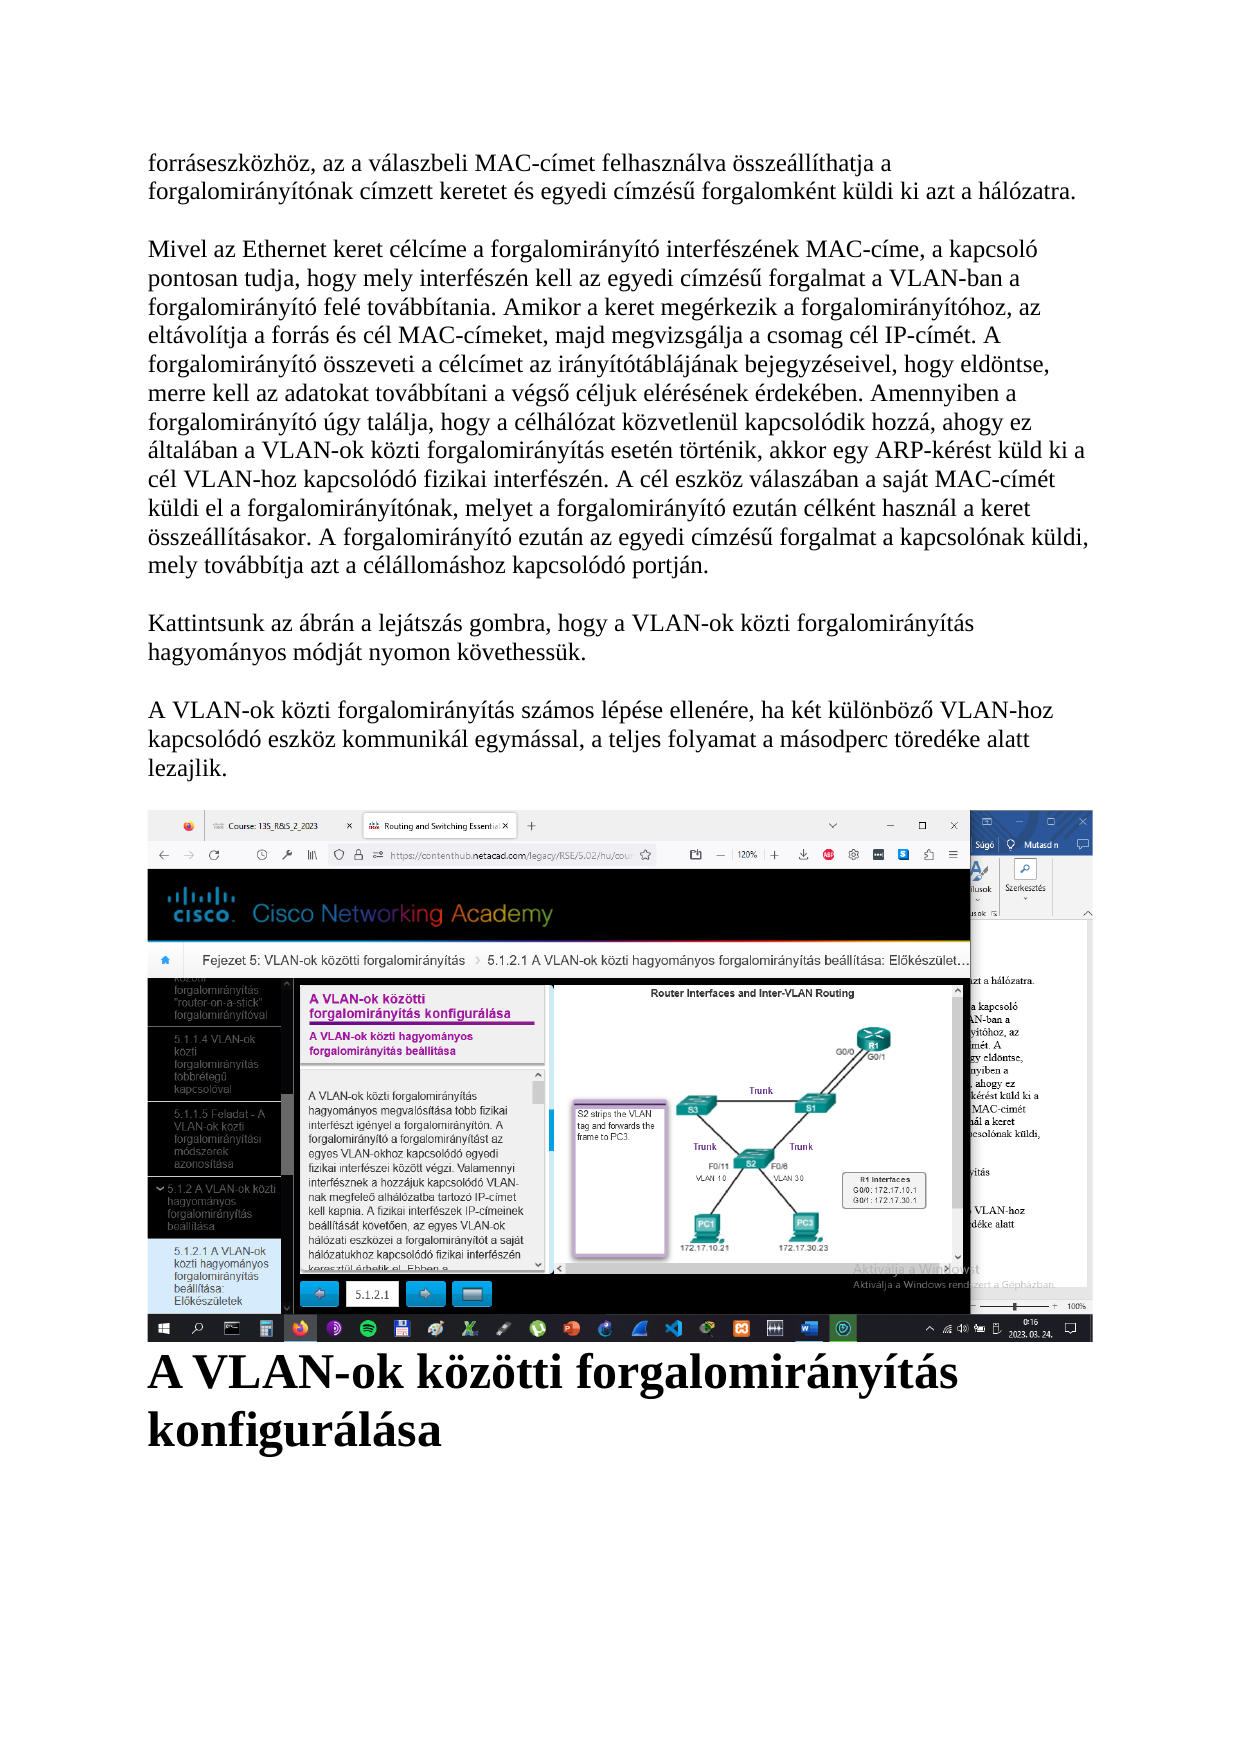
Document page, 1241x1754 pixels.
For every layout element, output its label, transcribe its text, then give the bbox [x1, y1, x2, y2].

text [148, 148, 1093, 205]
text Kattintsunk az ábrán a lejátszás gombra, hogy a VLAN-ok közti forgalomirányítás hagyományos módját nyomon követhessük. [148, 608, 1093, 666]
picture [147, 810, 1093, 1342]
text Mivel az Ethernet keret célcíme a forgalomirányító interfészének MAC-címe, a kapcsoló pontosan tudja, hogy mely interfészén kell az egyedi címzésű forgalmat a VLAN-ban a forgalomirányító felé továbbítania. Amikor a keret megérkezik a forgalomirányítóhoz, az eltávolítja a forrás és cél MAC-címeket, majd megvizsgálja a csomag cél IP-címét. A forgalomirányító összeveti a célcímet az irányítótáblájának bejegyzéseivel, hogy eldöntse, merre kell az adatokat továbbítani a végső céljuk elérésének érdekében. Amennyiben a forgalomirányító úgy találja, hogy a célhálózat közvetlenül kapcsolódik hozzá, ahogy ez általában a VLAN-ok közti forgalomirányítás esetén történik, akkor egy ARP-kérést küld ki a cél VLAN-hoz kapcsolódó fizikai interfészén. A cél eszköz válaszában a saját MAC-címét küldi el a forgalomirányítónak, melyet a forgalomirányító ezután célként használ a keret összeállításakor. A forgalomirányító ezután az egyedi címzésű forgalmat a kapcsolónak küldi, mely továbbítja azt a célállomáshoz kapcsolódó portján. [148, 234, 1093, 579]
text A VLAN-ok közti forgalomirányítás számos lépése ellenére, ha két különböző VLAN-hoz kapcsolódó eszköz kommunikál egymással, a teljes folyamat a másodperc töredéke alatt lezajlik. [148, 695, 1093, 781]
subtitle A VLAN-ok közötti forgalomirányítás konfigurálása [148, 1342, 1093, 1457]
